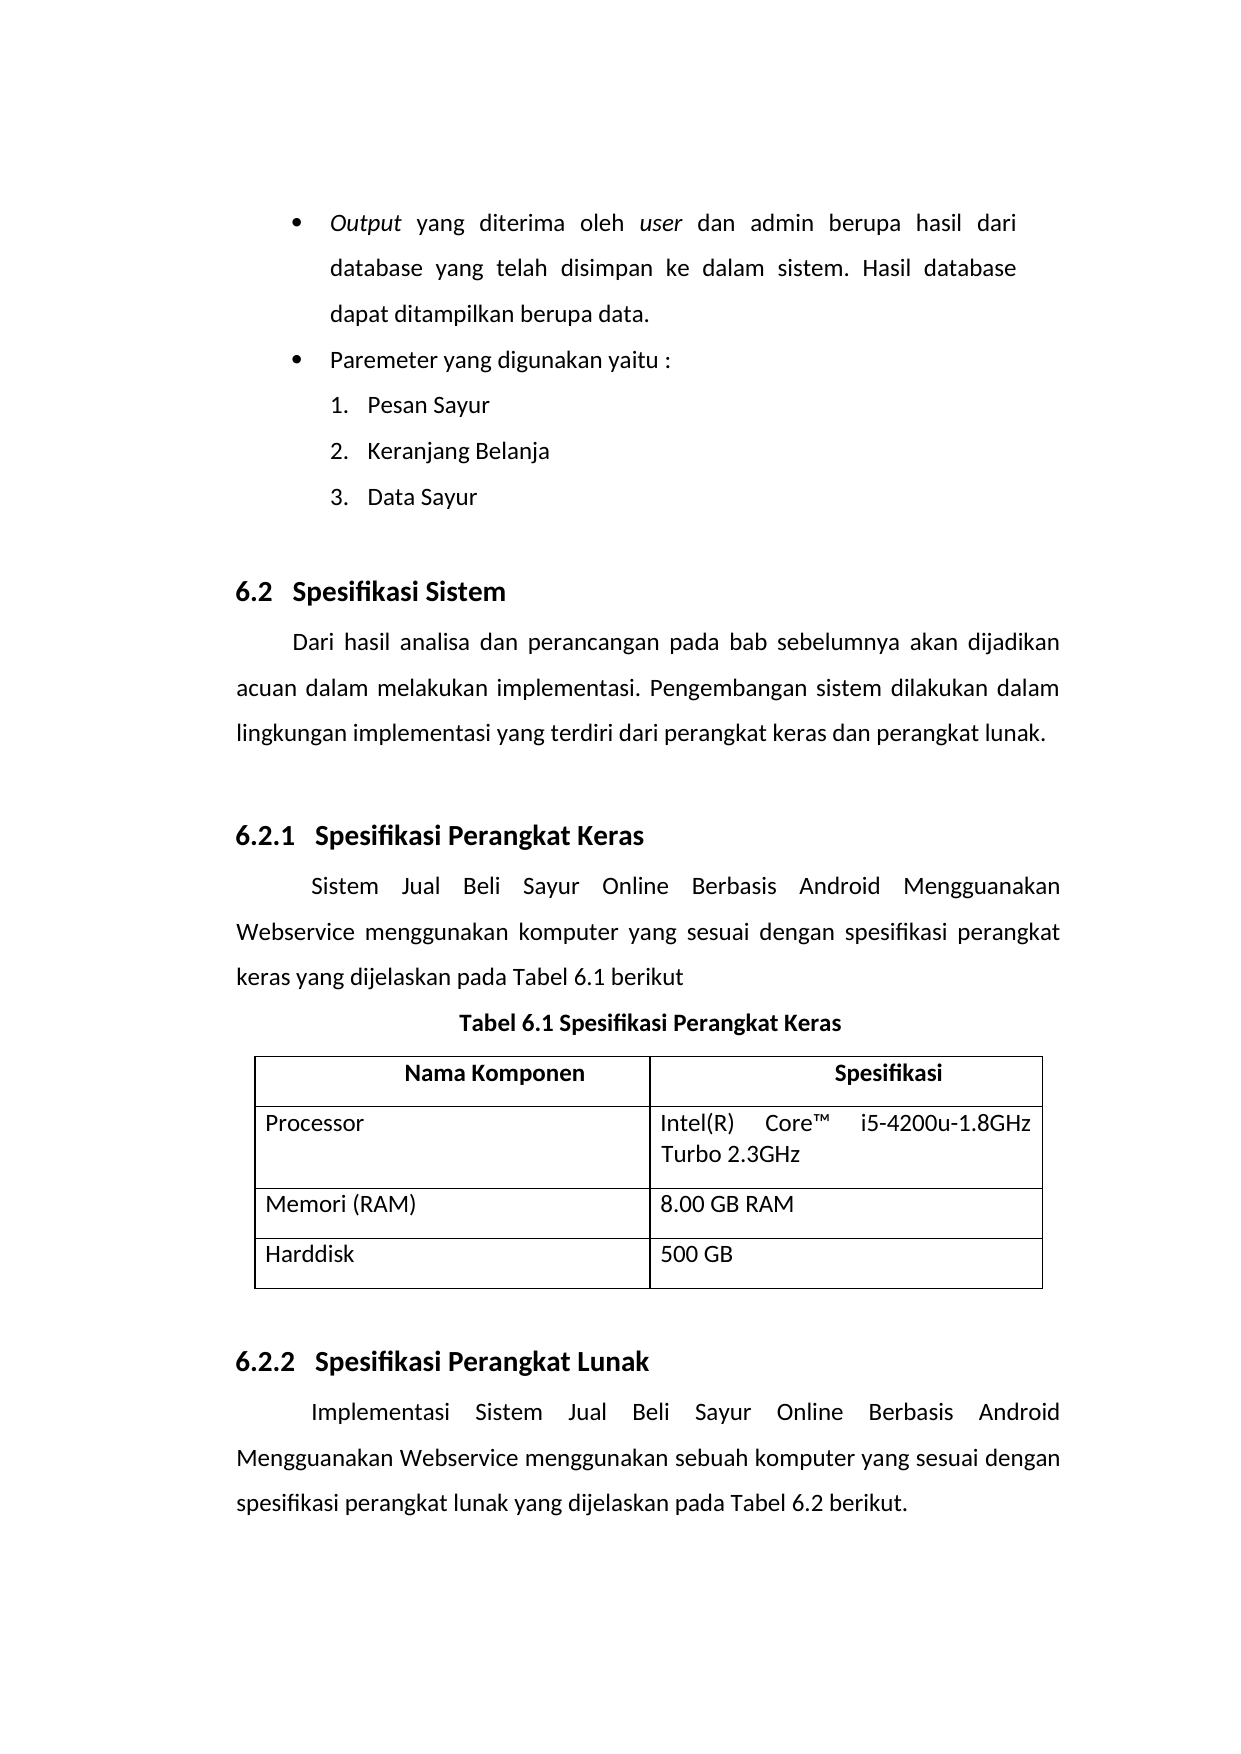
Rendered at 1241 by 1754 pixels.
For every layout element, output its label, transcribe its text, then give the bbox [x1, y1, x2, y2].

subtitle 6.2.1 Spesifikasi Perangkat Keras [235, 817, 1061, 852]
table_cell Harddisk [256, 1239, 649, 1288]
table_cell 8.00 GB RAM [651, 1189, 1042, 1238]
text Tabel 6.1 Spesifikasi Perangkat Keras [236, 1007, 1064, 1038]
subtitle 6.2.2 Spesifikasi Perangkat Lunak [235, 1343, 1064, 1378]
table_cell Intel(R) Core™ i5-4200u-1.8GHz Turbo 2.3GHz [651, 1107, 1042, 1187]
table_cell 500 GB [651, 1239, 1042, 1288]
subtitle 6.2 Spesifikasi Sistem [235, 573, 1064, 608]
list Data Sayur [330, 481, 1063, 512]
text Dari hasil analisa dan perancangan pada bab sebelumnya akan dijadikan acuan dalam melakukan implementasi. Pengembangan sistem dilakukan dalam lingkungan implementasi yang terdiri dari perangkat keras dan perangkat lunak. [236, 626, 1061, 748]
list Pesan Sayur [330, 390, 1063, 420]
table_header Spesifikasi [651, 1057, 1042, 1106]
text Sistem Jual Beli Sayur Online Berbasis Android Mengguanakan Webservice menggunakan komputer yang sesuai dengan spesifikasi perangkat keras yang dijelaskan pada Tabel 6.1 berikut [236, 870, 1061, 992]
text Implementasi Sistem Jual Beli Sayur Online Berbasis Android Mengguanakan Webservice menggunakan sebuah komputer yang sesuai dengan spesifikasi perangkat lunak yang dijelaskan pada Tabel 6.2 berikut. [236, 1396, 1061, 1518]
list Paremeter yang digunakan yaitu : [292, 344, 1063, 374]
list Output yang diterima oleh user dan admin berupa hasil dari database yang telah disimpan ke dalam sistem. Hasil database dapat ditampilkan berupa data. [292, 207, 1017, 329]
table_cell Processor [256, 1107, 649, 1187]
table_header Nama Komponen [256, 1057, 649, 1106]
table_cell Memori (RAM) [256, 1189, 649, 1238]
list Keranjang Belanja [330, 435, 1063, 466]
